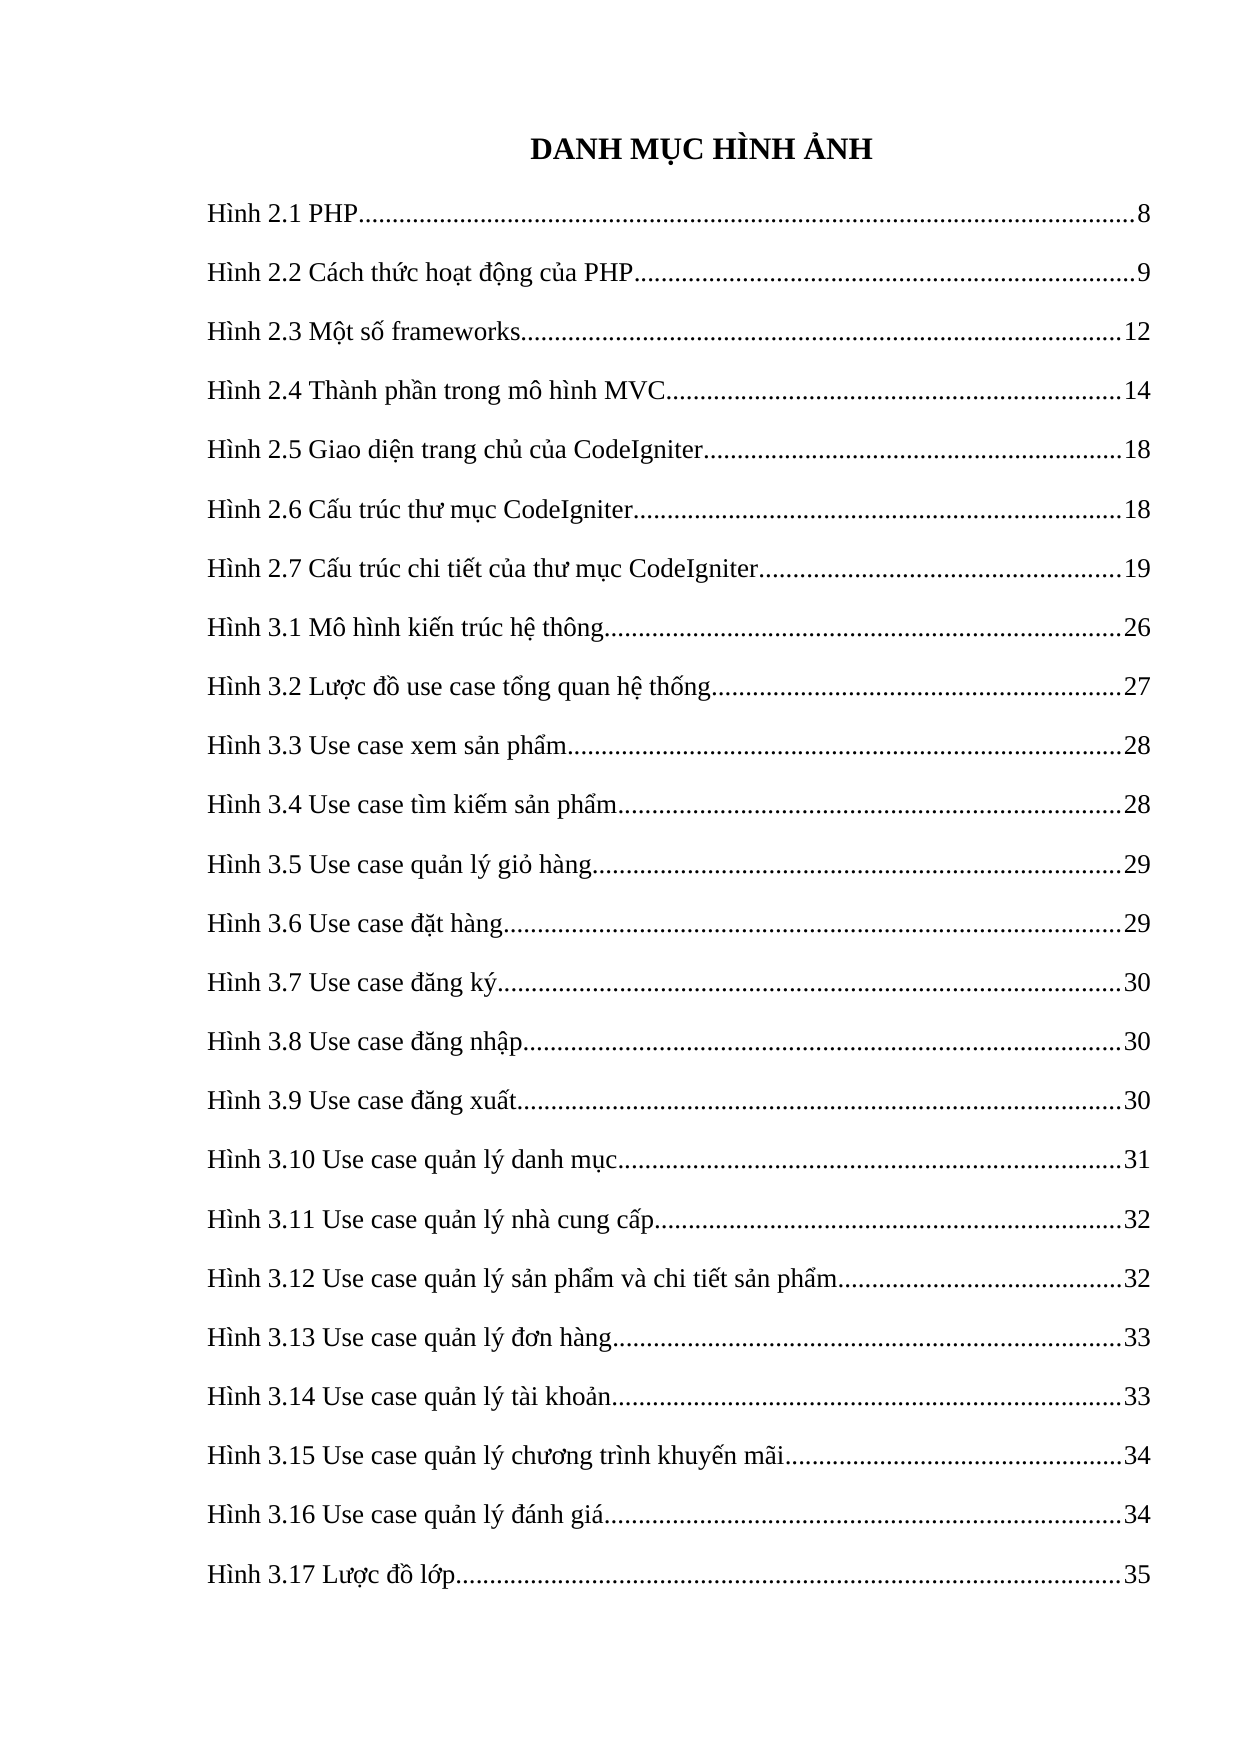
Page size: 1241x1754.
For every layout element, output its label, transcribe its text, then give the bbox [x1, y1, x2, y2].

text Hình 3.1 Mô hình kiến trúc hệ thông 26 [207, 611, 1152, 642]
text Hình 3.5 Use case quản lý giỏ hàng 29 [207, 848, 1152, 879]
text Hình 3.17 Lược đồ lớp 35 [207, 1558, 1152, 1589]
text Hình 3.6 Use case đặt hàng 29 [207, 907, 1152, 938]
text Hình 2.6 Cấu trúc thư mục CodeIgniter 18 [207, 493, 1152, 524]
text Hình 3.14 Use case quản lý tài khoản 33 [207, 1380, 1152, 1411]
text Hình 2.7 Cấu trúc chi tiết của thư mục CodeIgniter 19 [207, 552, 1152, 583]
text Hình 3.11 Use case quản lý nhà cung cấp 32 [207, 1203, 1152, 1234]
text Hình 3.10 Use case quản lý danh mục 31 [207, 1144, 1152, 1175]
text Hình 2.5 Giao diện trang chủ của CodeIgniter 18 [207, 434, 1152, 465]
text Hình 3.7 Use case đăng ký 30 [207, 966, 1152, 997]
text Hình 3.13 Use case quản lý đơn hàng 33 [207, 1321, 1152, 1352]
text Hình 3.3 Use case xem sản phẩm 28 [207, 729, 1152, 761]
text Hình 3.8 Use case đăng nhập 30 [207, 1025, 1152, 1056]
text Hình 2.3 Một số frameworks 12 [207, 315, 1152, 346]
text Hình 3.12 Use case quản lý sản phẩm và chi tiết sản phẩm 32 [207, 1262, 1152, 1293]
text Hình 3.9 Use case đăng xuất 30 [207, 1084, 1152, 1116]
subtitle DANH MỤC HÌNH ẢNH [252, 131, 1152, 167]
text Hình 2.4 Thành phần trong mô hình MVC 14 [207, 374, 1152, 406]
text Hình 3.15 Use case quản lý chương trình khuyến mãi 34 [207, 1439, 1152, 1471]
text Hình 3.16 Use case quản lý đánh giá 34 [207, 1499, 1152, 1530]
text Hình 3.2 Lược đồ use case tổng quan hệ thống 27 [207, 670, 1152, 701]
text Hình 3.4 Use case tìm kiếm sản phẩm 28 [207, 789, 1152, 820]
text Hình 2.2 Cách thức hoạt động của PHP 9 [207, 256, 1152, 287]
text Hình 2.1 PHP 8 [207, 197, 1152, 228]
